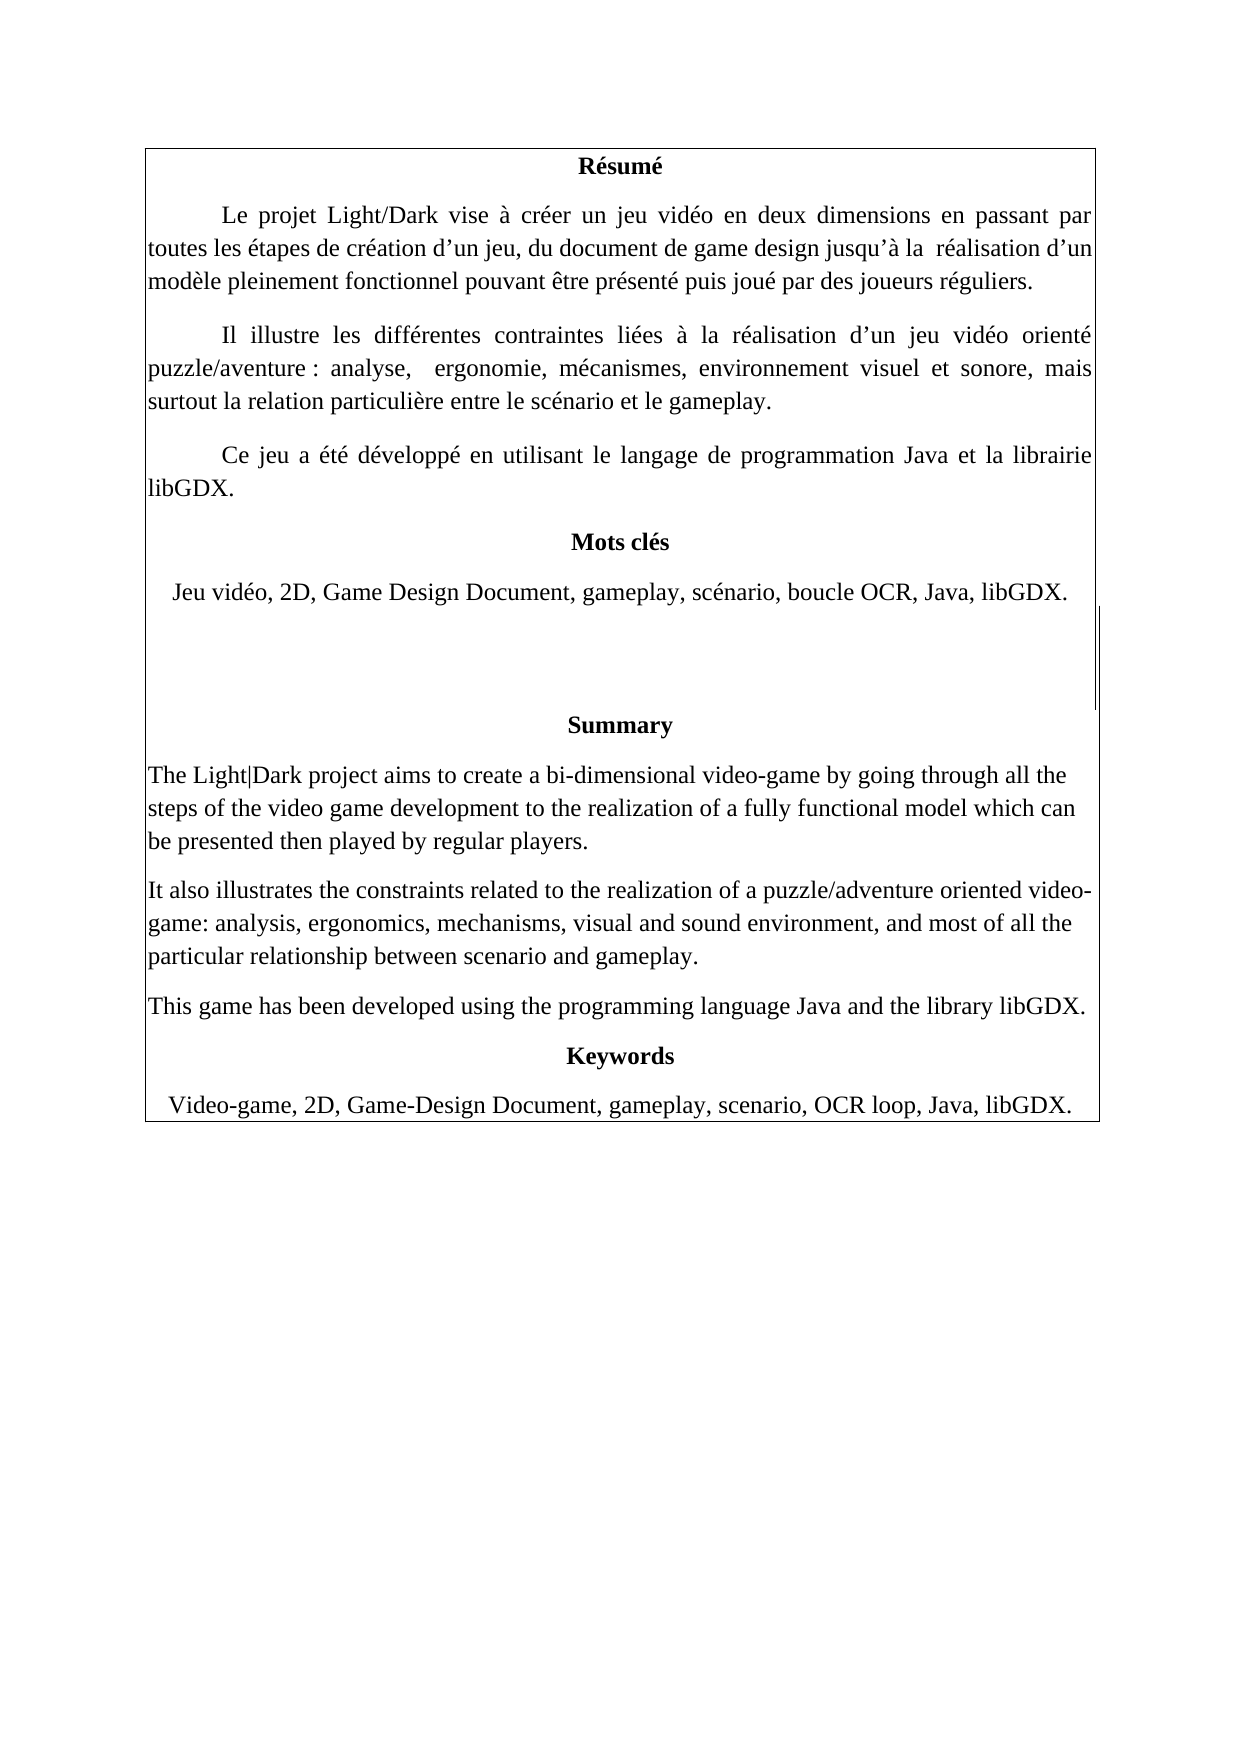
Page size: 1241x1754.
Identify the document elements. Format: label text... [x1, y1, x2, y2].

text Jeu vidéo, 2D, Game Design Document, gameplay, scénario, boucle OCR, Java, libGDX. [146, 574, 1095, 606]
text Summary [146, 707, 1099, 739]
text Résumé [146, 149, 1095, 179]
text Keywords [146, 1038, 1099, 1069]
text The Light|Dark project aims to create a bi-dimensional video-game by going through all the steps of the video game development to the realization of a fully functional model which can be presented then played by regular players. [146, 757, 1099, 854]
text Le projet Light/Dark vise à créer un jeu vidéo en deux dimensions en passant par toutes les étapes de création d’un jeu, du document de game design jusqu’à la réalisation d’un modèle pleinement fonctionnel pouvant être présenté puis joué par des joueurs réguliers. [146, 197, 1095, 295]
text It also illustrates the constraints related to the realization of a puzzle/adventure oriented video-game: analysis, ergonomics, mechanisms, visual and sound environment, and most of all the particular relationship between scenario and gameplay. [146, 872, 1099, 970]
text Mots clés [146, 524, 1095, 556]
text This game has been developed using the programming language Java and the library libGDX. [146, 988, 1099, 1020]
text Video-game, 2D, Game-Design Document, gameplay, scenario, OCR loop, Java, libGDX. [146, 1087, 1099, 1121]
text Il illustre les différentes contraintes liées à la réalisation d’un jeu vidéo orienté puzzle/aventure : analyse, ergonomie, mécanismes, environnement visuel et sonore, mais surtout la relation particulière entre le scénario et le gameplay. [146, 317, 1095, 415]
text Ce jeu a été développé en utilisant le langage de programmation Java et la librairie libGDX. [146, 437, 1095, 502]
